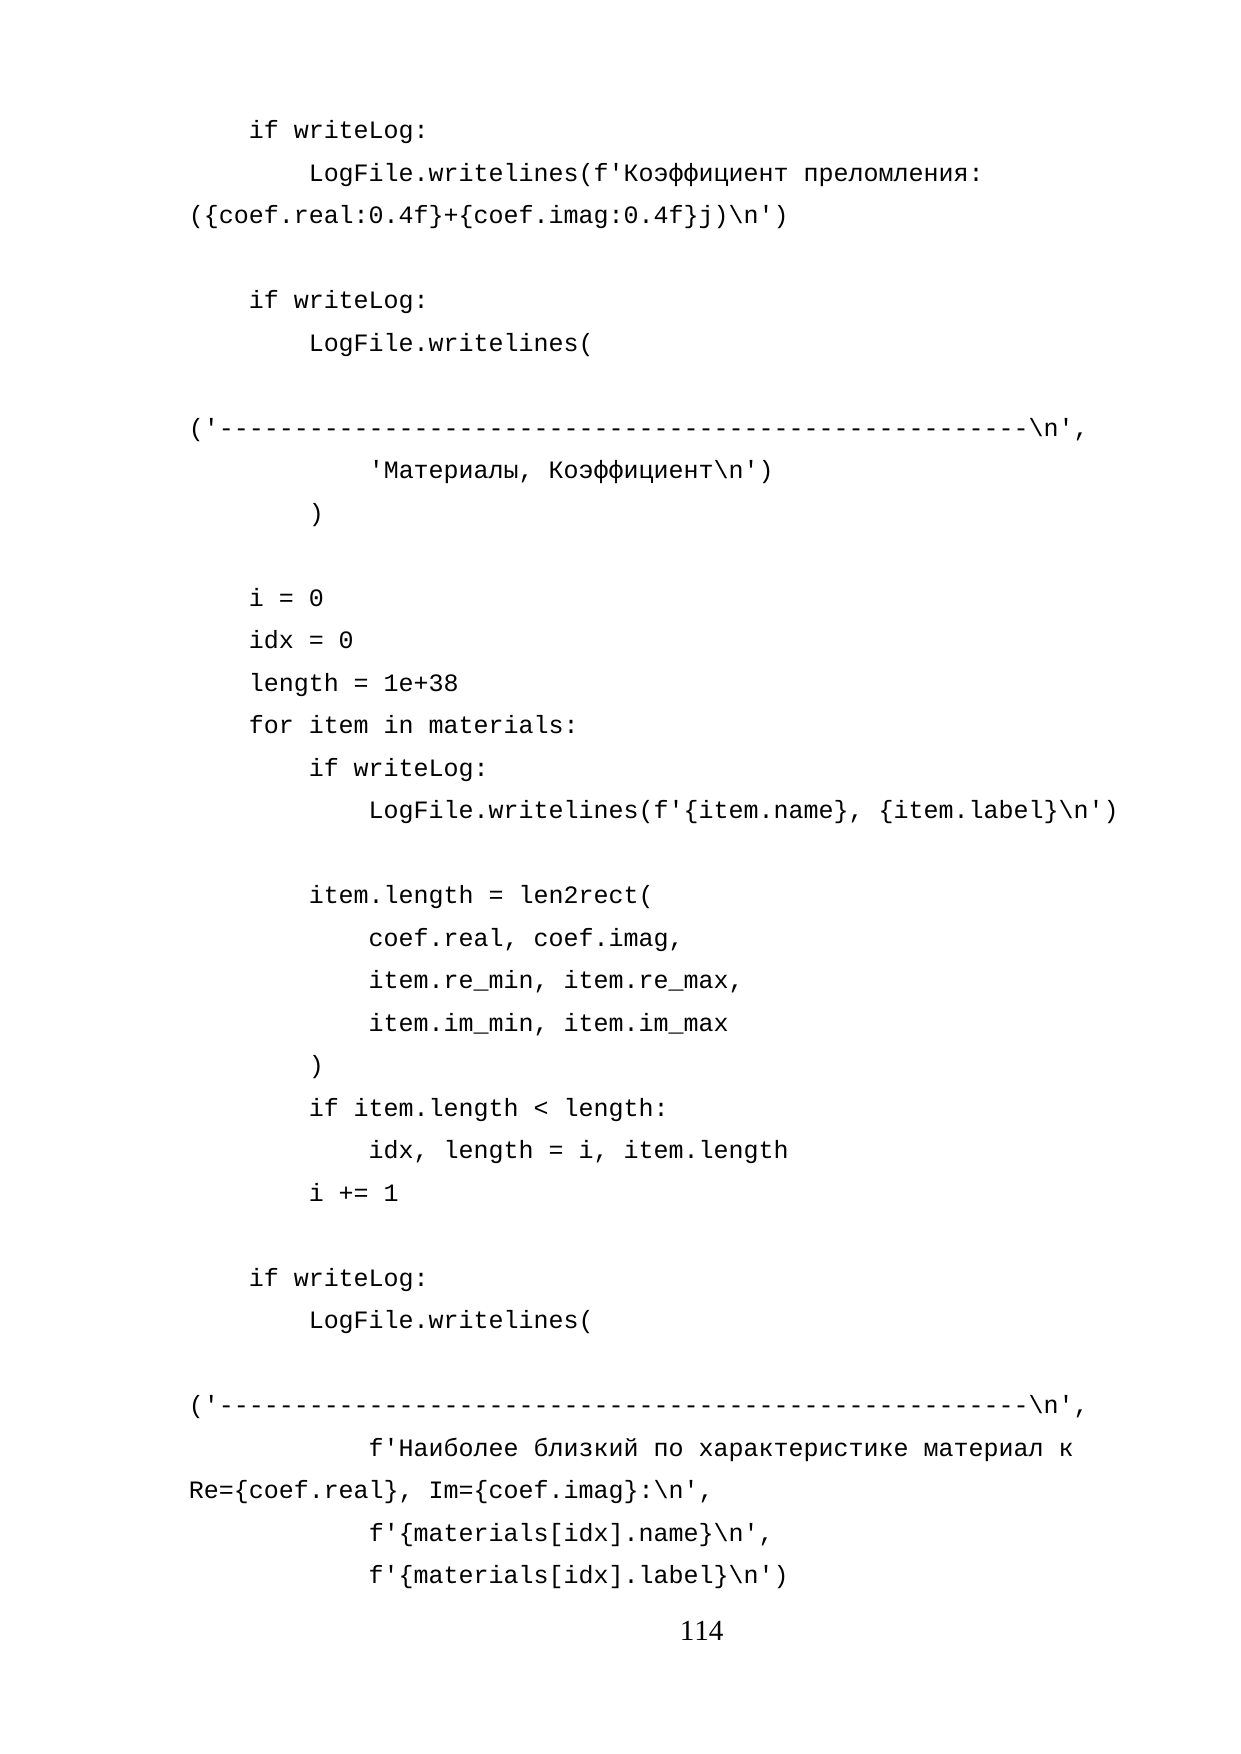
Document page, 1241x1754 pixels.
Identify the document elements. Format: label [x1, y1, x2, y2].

table_cell [177, 118, 1152, 1606]
